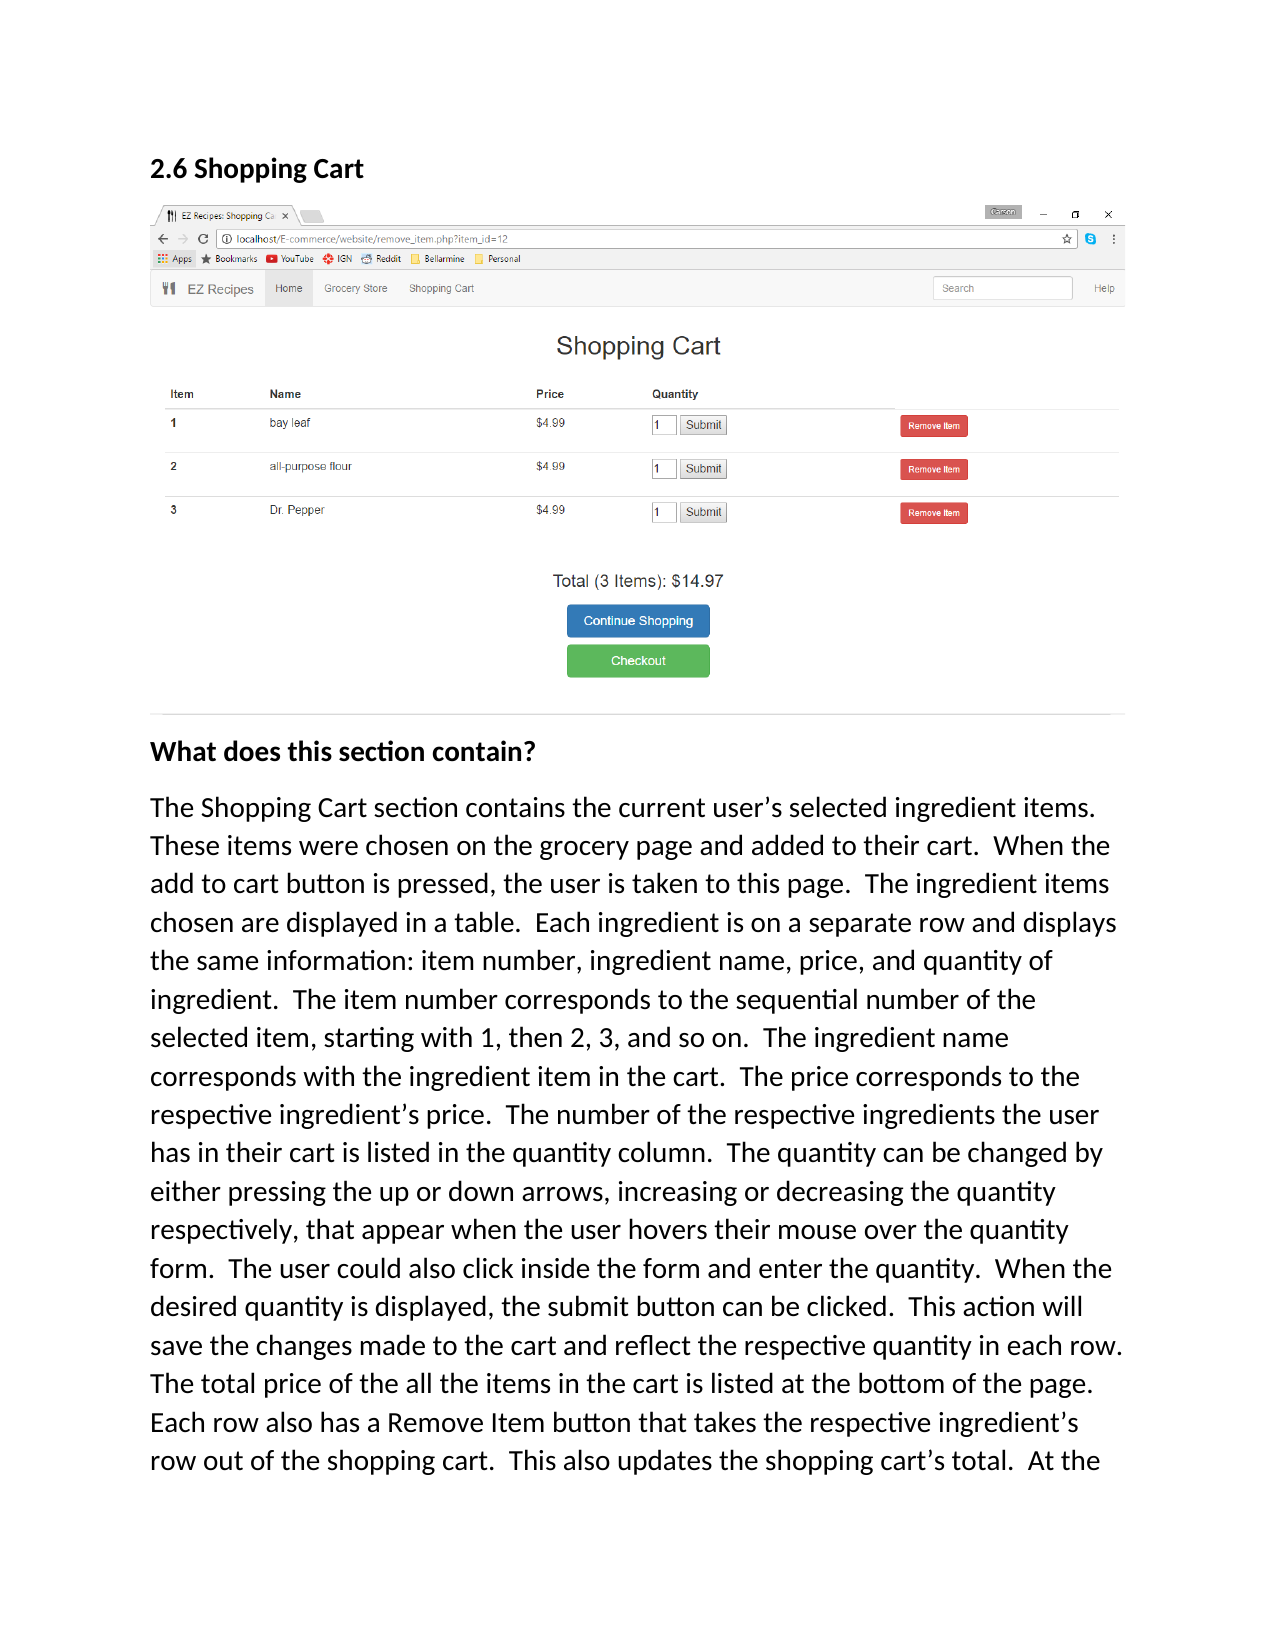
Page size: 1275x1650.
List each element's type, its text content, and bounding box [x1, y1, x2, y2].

text 2.6 Shopping Cart [150, 150, 1125, 186]
picture [150, 205, 1125, 715]
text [150, 789, 1125, 1478]
text What does this section contain? [150, 733, 1125, 769]
